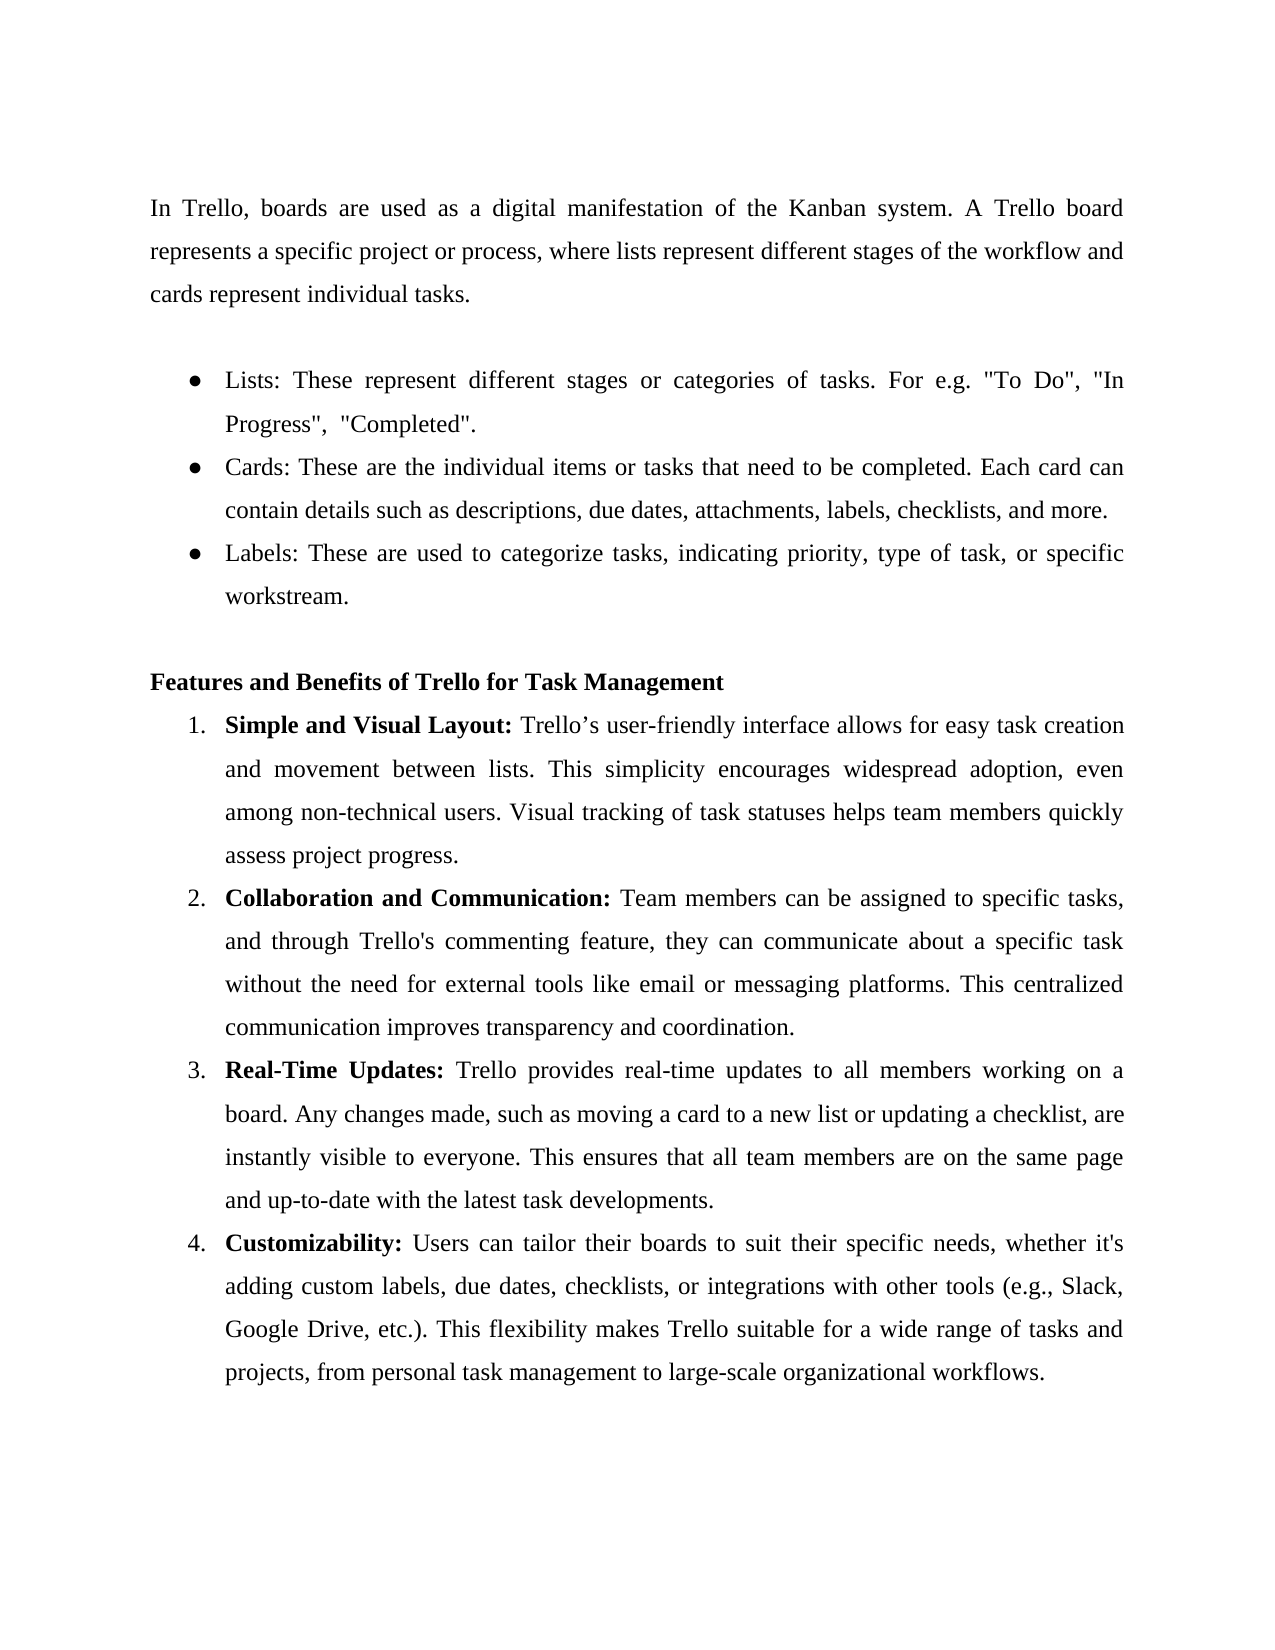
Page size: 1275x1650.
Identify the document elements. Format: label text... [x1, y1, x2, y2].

list Collaboration and Communication: Team members can be assigned to specific tasks, and through Trello's commenting feature, they can communicate about a specific task without the need for external tools like email or messaging platforms. This centralized communication improves transparency and coordination. [187, 883, 1125, 1041]
list Labels: These are used to categorize tasks, indicating priority, type of task, or specific workstream. [187, 538, 1125, 610]
list Real-Time Updates: Trello provides real-time updates to all members working on a board. Any changes made, such as moving a card to a new list or updating a checklist, are instantly visible to everyone. This ensures that all team members are on the same page and up-to-date with the latest task developments. [187, 1056, 1125, 1214]
list Customizability: Users can tailor their boards to suit their specific needs, whether it's adding custom labels, due dates, checklists, or integrations with other tools (e.g., Slack, Google Drive, etc.). This flexibility makes Trello suitable for a wide range of tasks and projects, from personal task management to large-scale organizational workflows. [187, 1228, 1125, 1386]
list Simple and Visual Layout: Trello’s user-friendly interface allows for easy task creation and movement between lists. This simplicity encourages widespread adoption, even among non-technical users. Visual tracking of task statuses helps team members quickly assess project progress. [187, 711, 1125, 869]
text In Trello, boards are used as a digital manifestation of the Kanban system. A Trello board represents a specific project or process, where lists represent different stages of the workflow and cards represent individual tasks. [150, 193, 1125, 308]
list Cards: These are the individual items or tasks that need to be completed. Each card can contain details such as descriptions, due dates, attachments, labels, checklists, and more. [187, 452, 1125, 524]
text Features and Benefits of Trello for Task Management [150, 667, 1125, 696]
list Lists: These represent different stages or categories of tasks. For e.g. "To Do", "In Progress", "Completed". [187, 366, 1125, 437]
